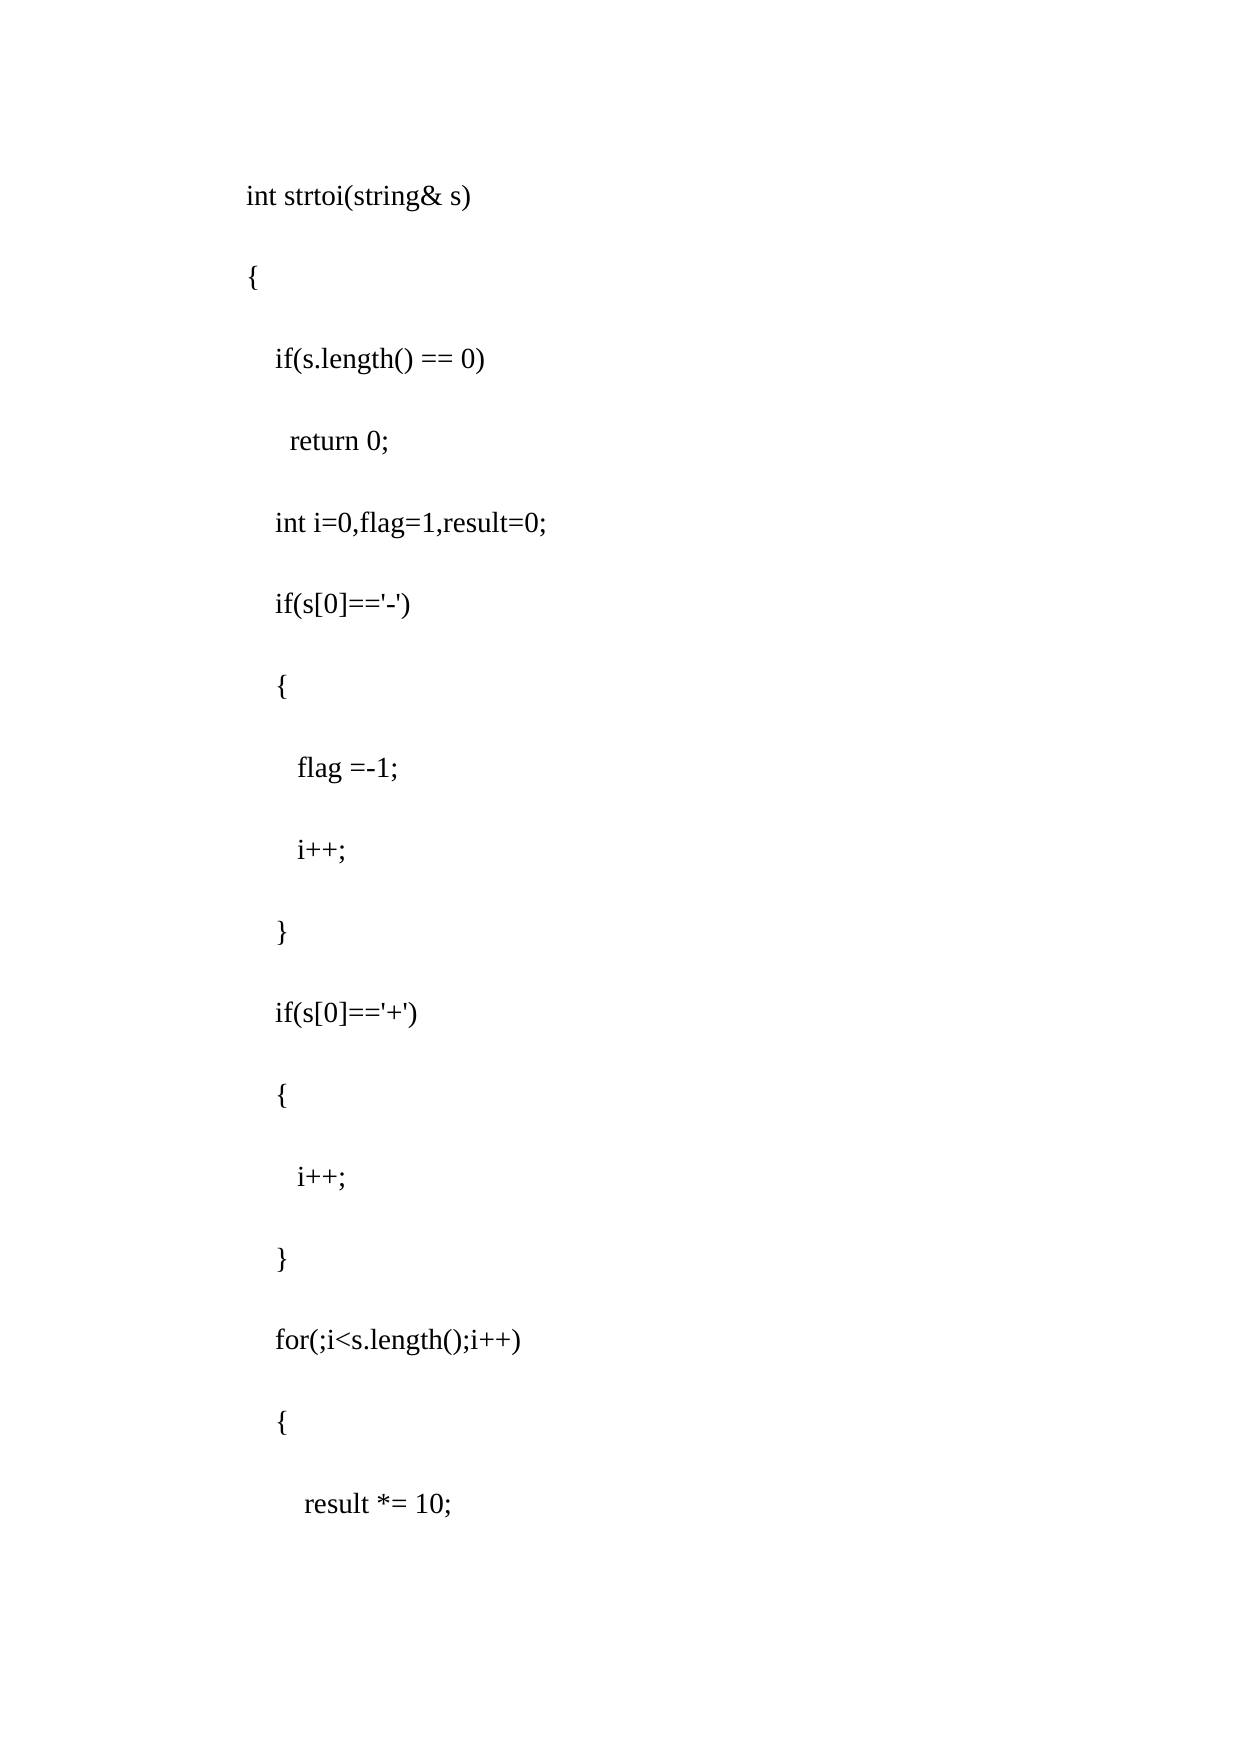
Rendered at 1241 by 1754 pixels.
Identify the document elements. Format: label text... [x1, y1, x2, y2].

text { [246, 244, 1053, 309]
text i++; [246, 816, 1053, 881]
text for(;i<s.length();i++) [246, 1307, 1053, 1372]
text } [246, 1225, 1053, 1290]
text { [246, 1388, 1053, 1453]
text if(s[0]=='+') [246, 980, 1053, 1045]
text { [246, 1061, 1053, 1126]
text if(s[0]=='-') [246, 571, 1053, 636]
text int strtoi(string& s) [246, 162, 1053, 227]
text i++; [246, 1143, 1053, 1208]
text } [246, 898, 1053, 963]
text return 0; [246, 407, 1053, 472]
text flag =-1; [246, 734, 1053, 799]
text { [246, 653, 1053, 718]
text result *= 10; [246, 1470, 1053, 1535]
text int i=0,flag=1,result=0; [246, 489, 1053, 554]
text if(s.length() == 0) [246, 326, 1053, 391]
